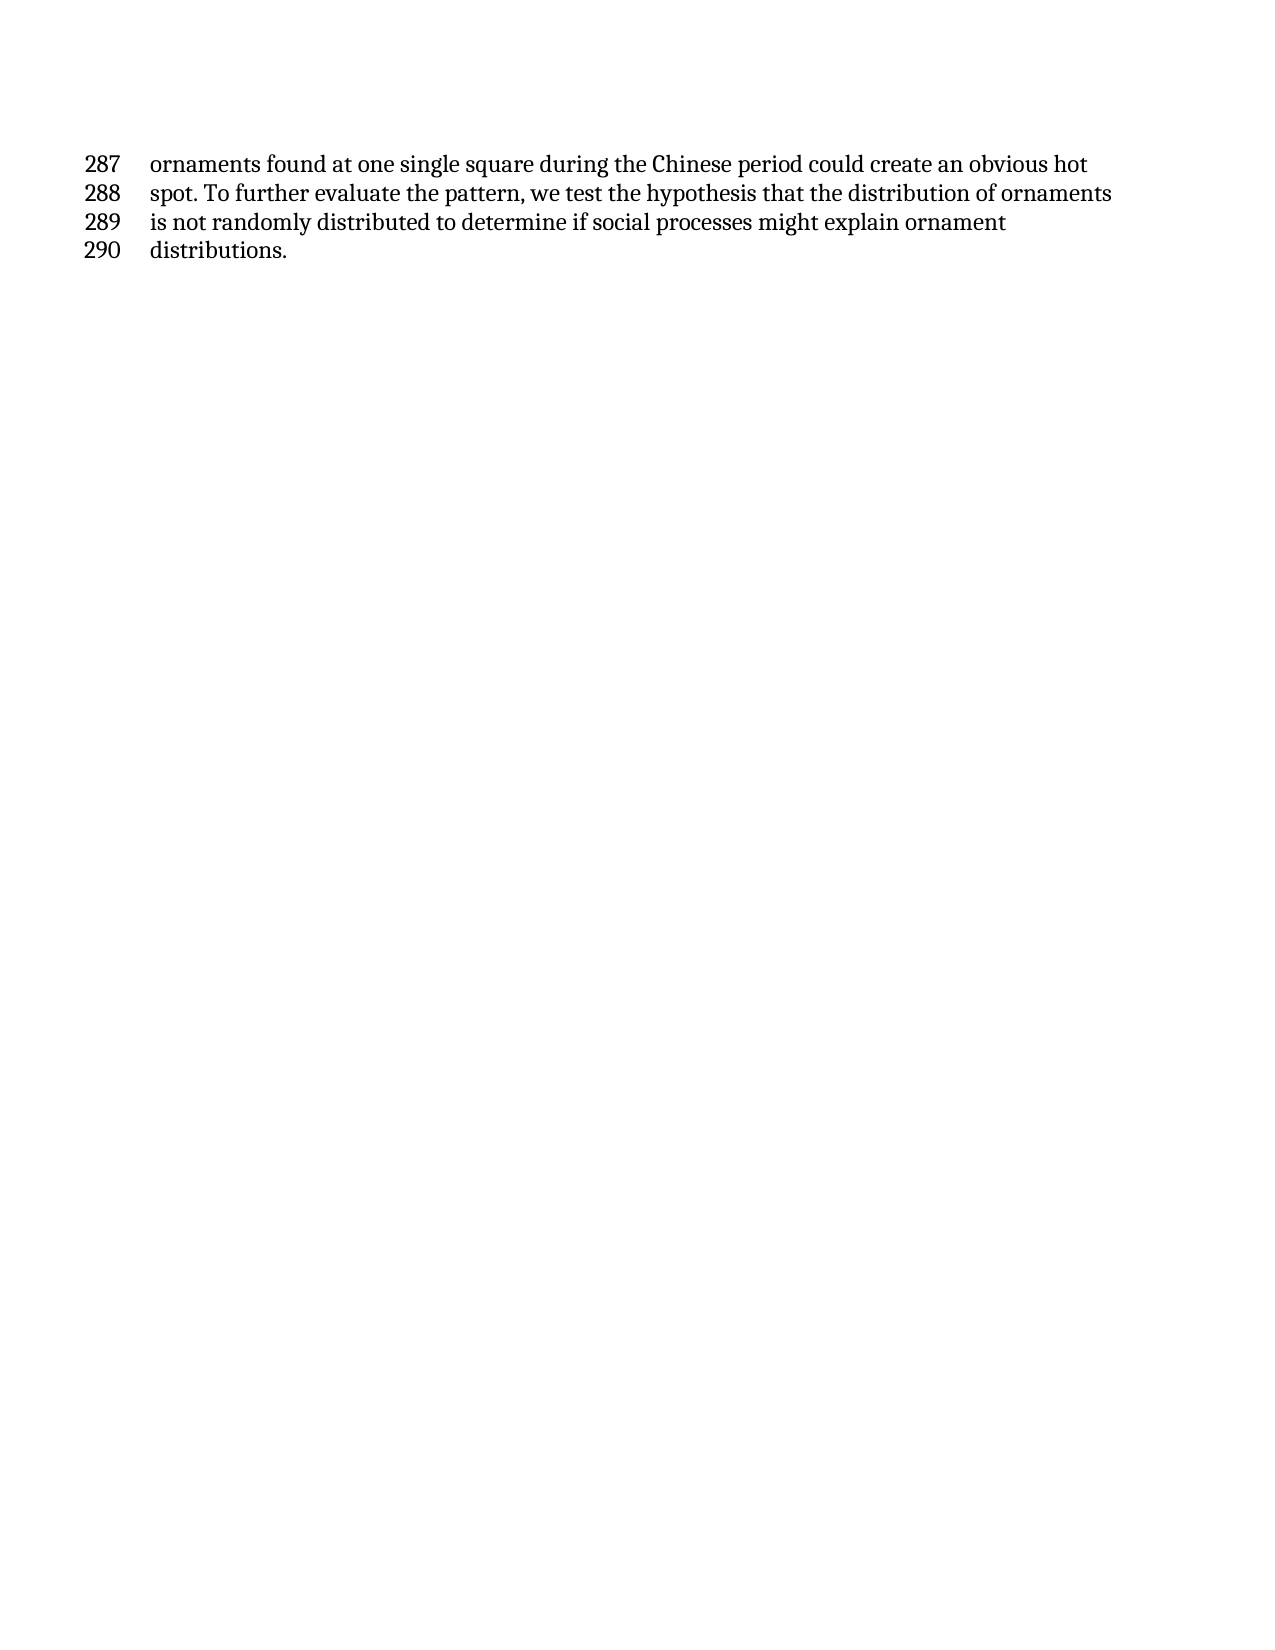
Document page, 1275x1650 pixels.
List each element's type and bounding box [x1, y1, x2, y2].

text [150, 150, 1125, 265]
